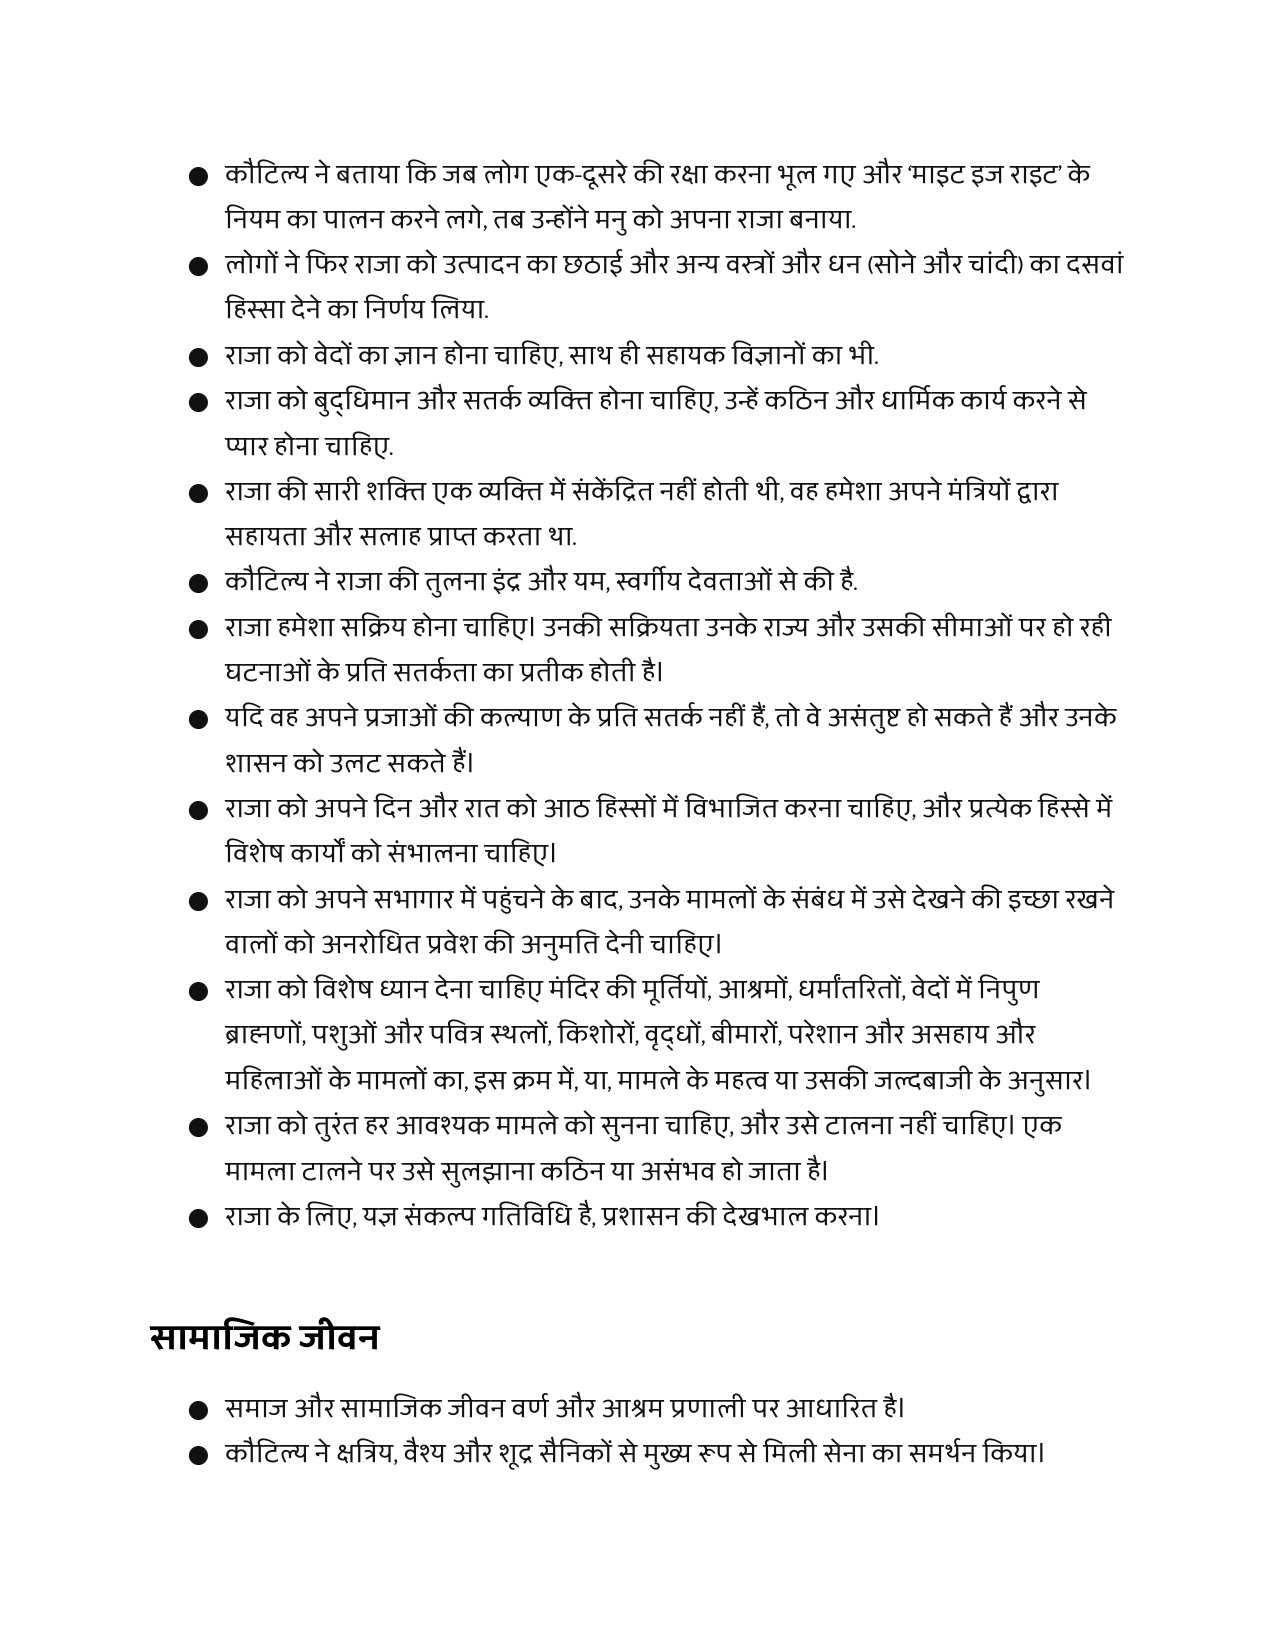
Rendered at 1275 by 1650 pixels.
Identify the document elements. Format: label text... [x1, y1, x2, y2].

list राजा को तुरंत हर आवश्यक मामले को सुनना चाहिए, और उसे टालना नहीं चाहिए। एक मामला टालने पर उसे सुलझाना कठिन या असंभव हो जाता है। [187, 1102, 1125, 1192]
list कौटिल्य ने बताया कि जब लोग एक-दूसरे की रक्षा करना भूल गए और ‘माइट इज राइट’ के नियम का पालन करने लगे, तब उन्होंने मनु को अपना राजा बनाया. [187, 150, 1125, 241]
list समाज और सामाजिक जीवन वर्ण और आश्रम प्रणाली पर आधारित है। [187, 1384, 1125, 1430]
list कौटिल्य ने राजा की तुलना इंद्र और यम, स्वर्गीय देवताओं से की है. [187, 558, 1125, 603]
list राजा को अपने सभागार में पहुंचने के बाद, उनके मामलों के संबंध में उसे देखने की इच्छा रखने वालों को अनरोधित प्रवेश की अनुमति देनी चाहिए। [187, 875, 1125, 966]
list राजा को वेदों का ज्ञान होना चाहिए, साथ ही सहायक विज्ञानों का भी. [187, 331, 1125, 377]
list यदि वह अपने प्रजाओं की कल्याण के प्रति सतर्क नहीं हैं, तो वे असंतुष्ट हो सकते हैं और उनके शासन को उलट सकते हैं। [187, 694, 1125, 784]
list राजा को बुद्धिमान और सतर्क व्यक्ति होना चाहिए, उन्हें कठिन और धार्मिक कार्य करने से प्यार होना चाहिए. [187, 377, 1125, 467]
list राजा के लिए, यज्ञ संकल्प गतिविधि है, प्रशासन की देखभाल करना। [187, 1192, 1125, 1237]
list कौटिल्य ने क्षत्रिय, वैश्य और शूद्र सैनिकों से मुख्य रूप से मिली सेना का समर्थन किया। [187, 1430, 1125, 1475]
list राजा की सारी शक्ति एक व्यक्ति में संकेंद्रित नहीं होती थी, वह हमेशा अपने मंत्रियों द्वारा सहायता और सलाह प्राप्त करता था. [187, 467, 1125, 558]
list राजा हमेशा सक्रिय होना चाहिए। उनकी सक्रियता उनके राज्य और उसकी सीमाओं पर हो रही घटनाओं के प्रति सतर्कता का प्रतीक होती है। [187, 603, 1125, 694]
subtitle सामाजिक जीवन [150, 1305, 1125, 1366]
list लोगों ने फिर राजा को उत्पादन का छठाई और अन्य वस्त्रों और धन (सोने और चांदी) का दसवां हिस्सा देने का निर्णय लिया. [187, 241, 1125, 331]
list राजा को विशेष ध्यान देना चाहिए मंदिर की मूर्तियों, आश्रमों, धर्मांतरितों, वेदों में निपुण ब्राह्मणों, पशुओं और पवित्र स्थलों, किशोरों, वृद्धों, बीमारों, परेशान और असहाय और महिलाओं के मामलों का, इस क्रम में, या, मामले के महत्व या उसकी जल्दबाजी के अनुसार। [187, 966, 1125, 1102]
list राजा को अपने दिन और रात को आठ हिस्सों में विभाजित करना चाहिए, और प्रत्येक हिस्से में विशेष कार्यों को संभालना चाहिए। [187, 784, 1125, 875]
